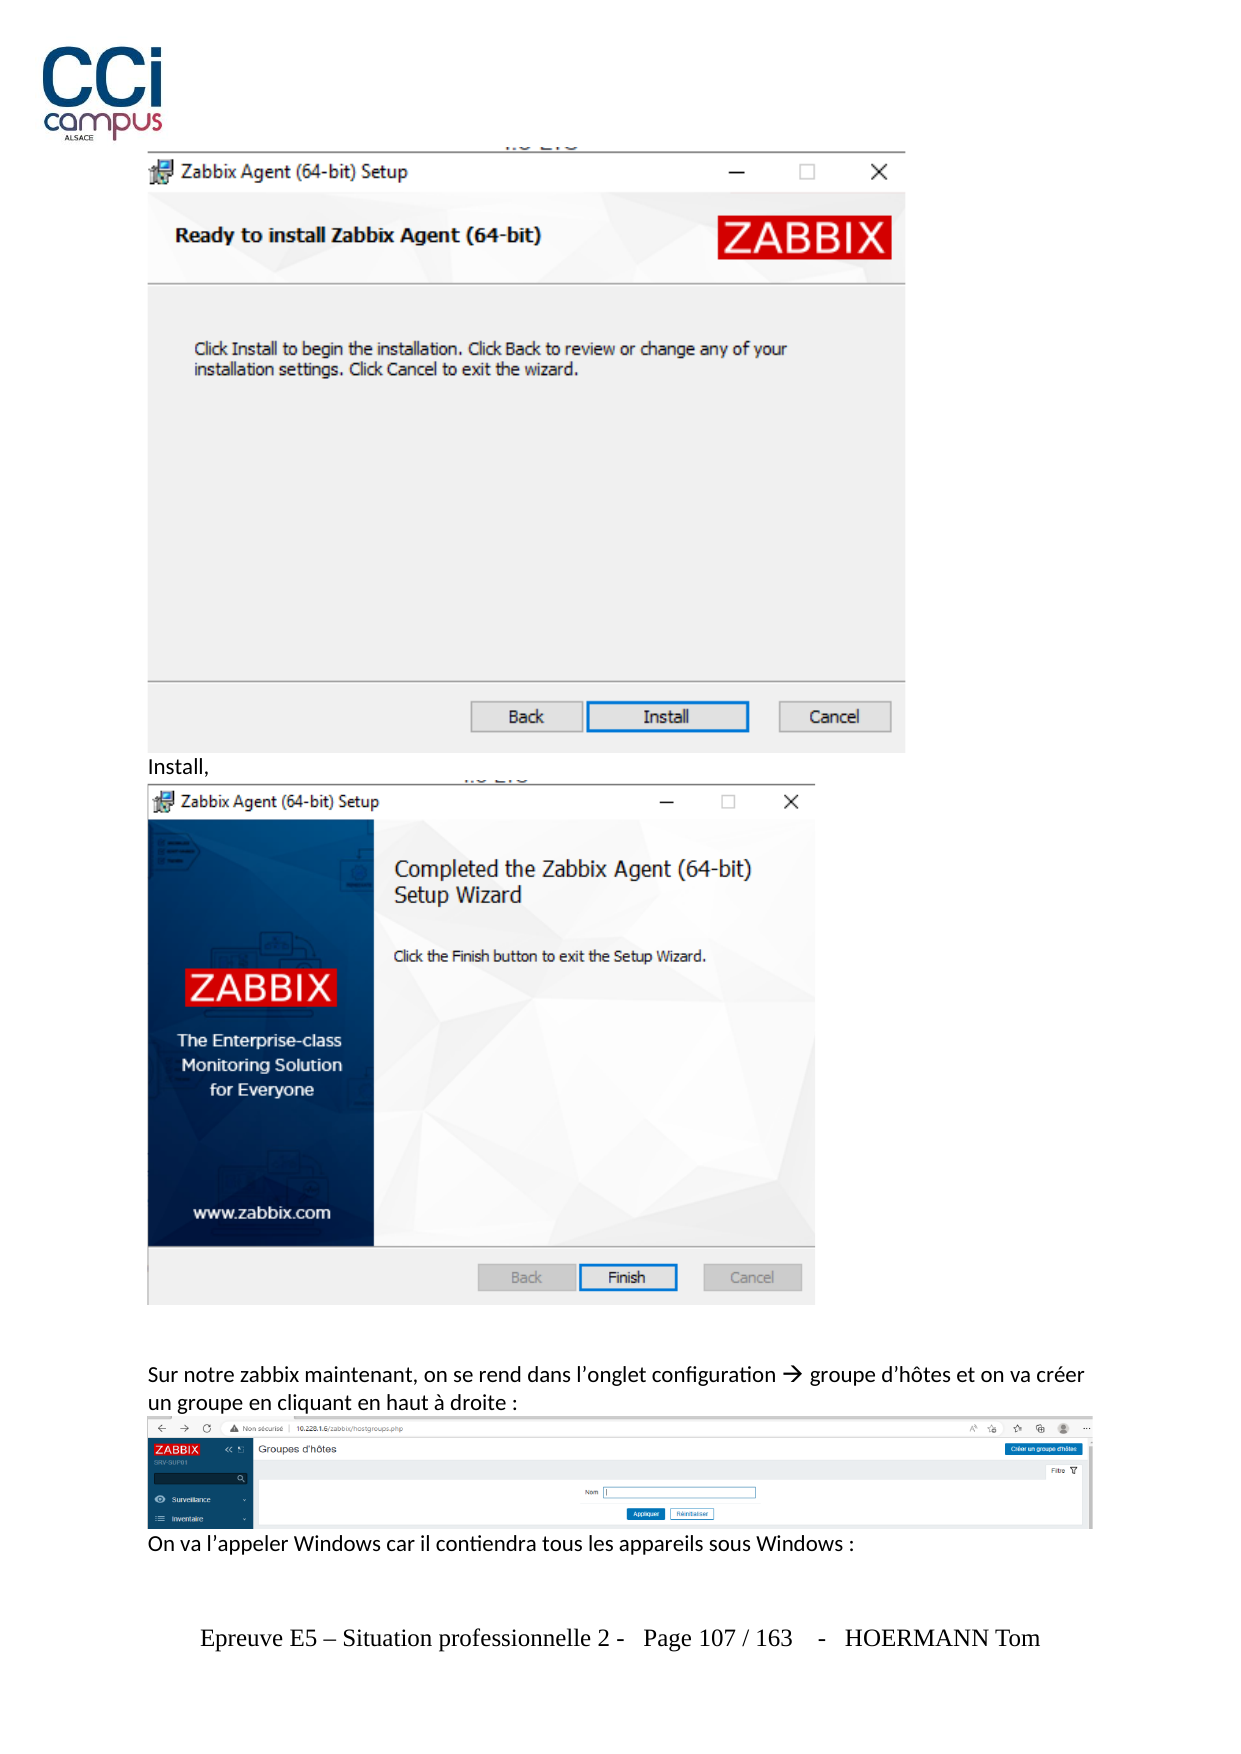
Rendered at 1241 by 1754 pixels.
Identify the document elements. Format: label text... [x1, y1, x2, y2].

picture [147, 780, 816, 1305]
text Sur notre zabbix maintenant, on se rend dans l’onglet configuration groupe d’hôtes et on va créer un groupe en cliquant en haut à droite : [148, 1361, 1093, 1416]
picture [147, 1416, 1093, 1529]
text Install, [148, 752, 1093, 780]
picture [35, 26, 906, 753]
text On va l’appeler Windows car il contiendra tous les appareils sous Windows : [148, 1529, 1093, 1557]
